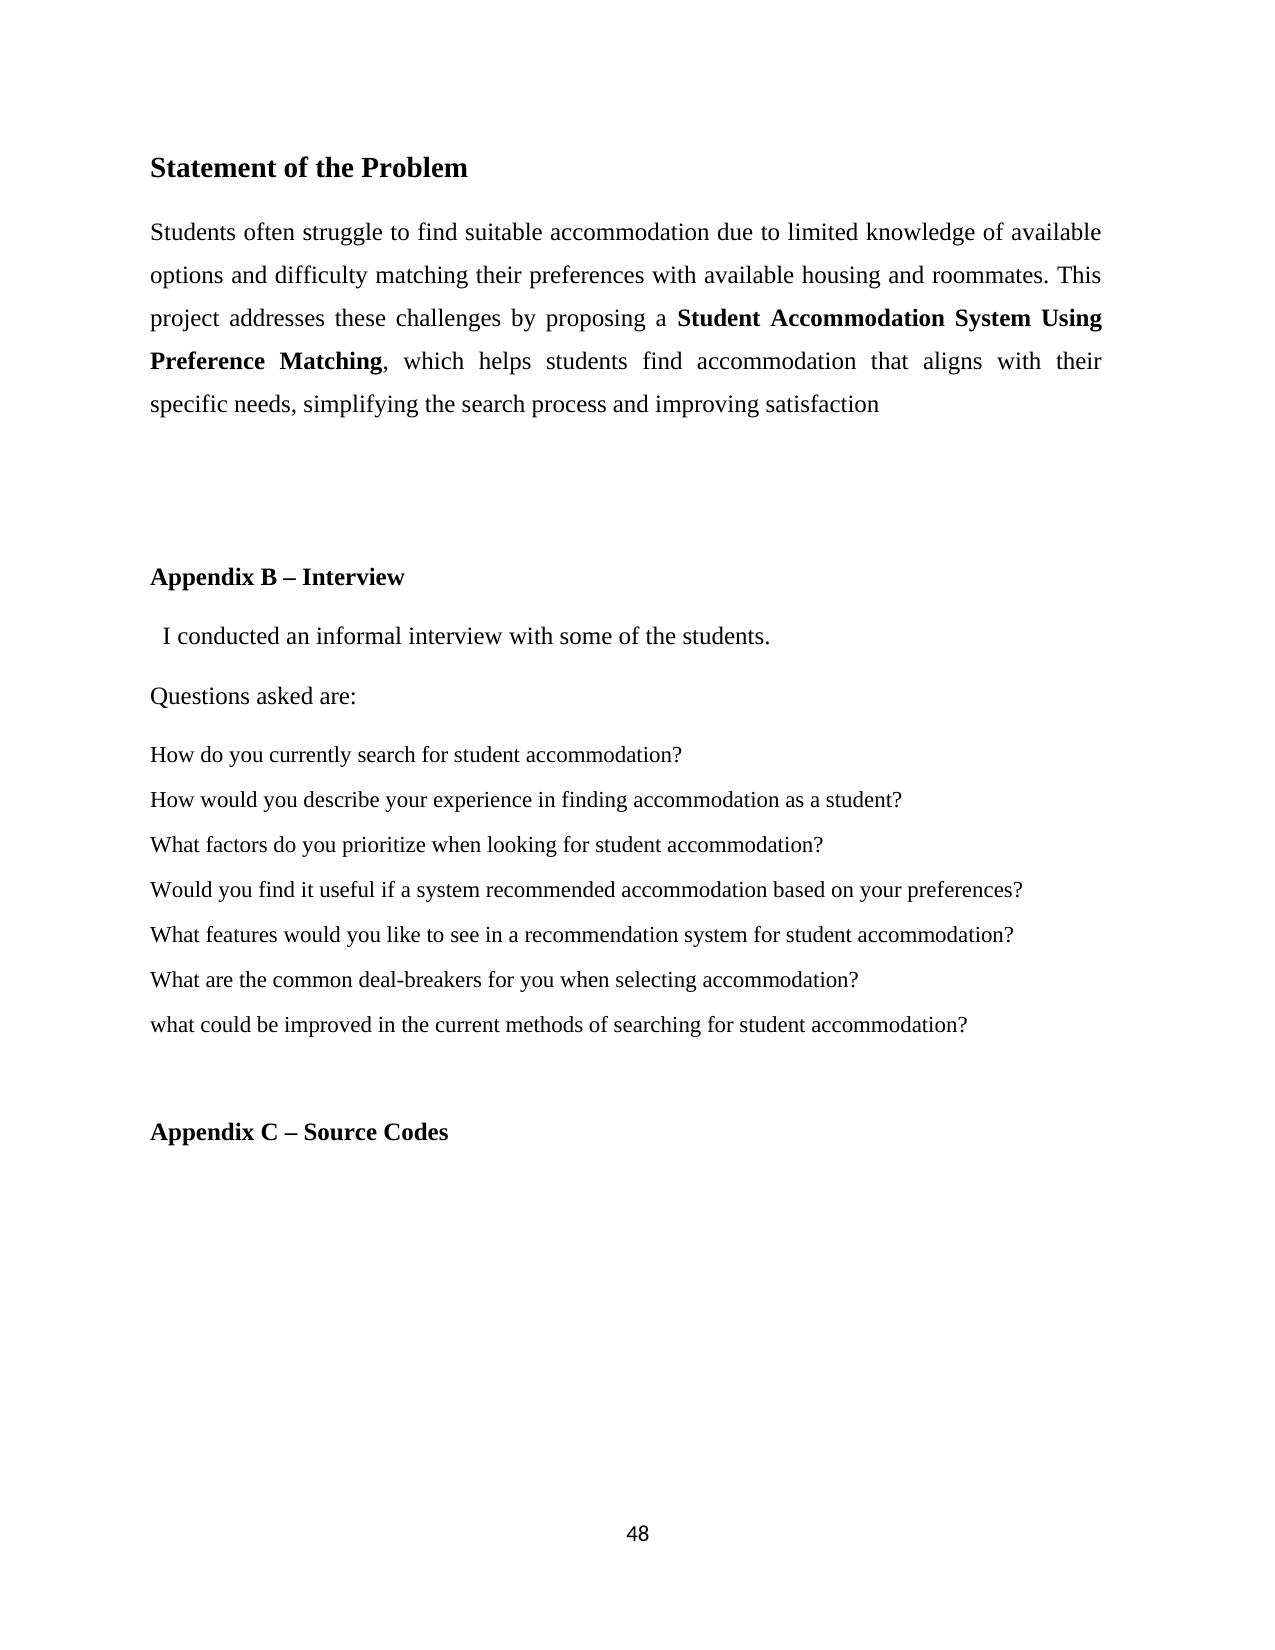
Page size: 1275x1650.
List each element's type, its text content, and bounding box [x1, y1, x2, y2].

text Statement of the Problem [150, 150, 1102, 183]
text Students often struggle to find suitable accommodation due to limited knowledge of available options and difficulty matching their preferences with available housing and roommates. This project addresses these challenges by proposing a Student Accommodation System Using Preference Matching, which helps students find accommodation that aligns with their specific needs, simplifying the search process and improving satisfaction [150, 217, 1102, 418]
text How would you describe your experience in finding accommodation as a student? [150, 786, 1125, 812]
text How do you currently search for student accommodation? [150, 741, 1125, 767]
text Appendix B – Interview [150, 562, 1102, 590]
text What are the common deal-breakers for you when selecting accommodation? [150, 966, 1125, 993]
text Questions asked are: [150, 681, 1102, 710]
text Would you find it useful if a system recommended accommodation based on your preferences? [150, 876, 1125, 903]
text what could be improved in the current methods of searching for student accommodation? [150, 1012, 1125, 1038]
text What features would you like to see in a recommendation system for student accommodation? [150, 921, 1125, 948]
text I conducted an informal interview with some of the students. [150, 621, 1102, 650]
text What factors do you prioritize when looking for student accommodation? [150, 831, 1125, 857]
text Appendix C – Source Codes [150, 1117, 1102, 1145]
